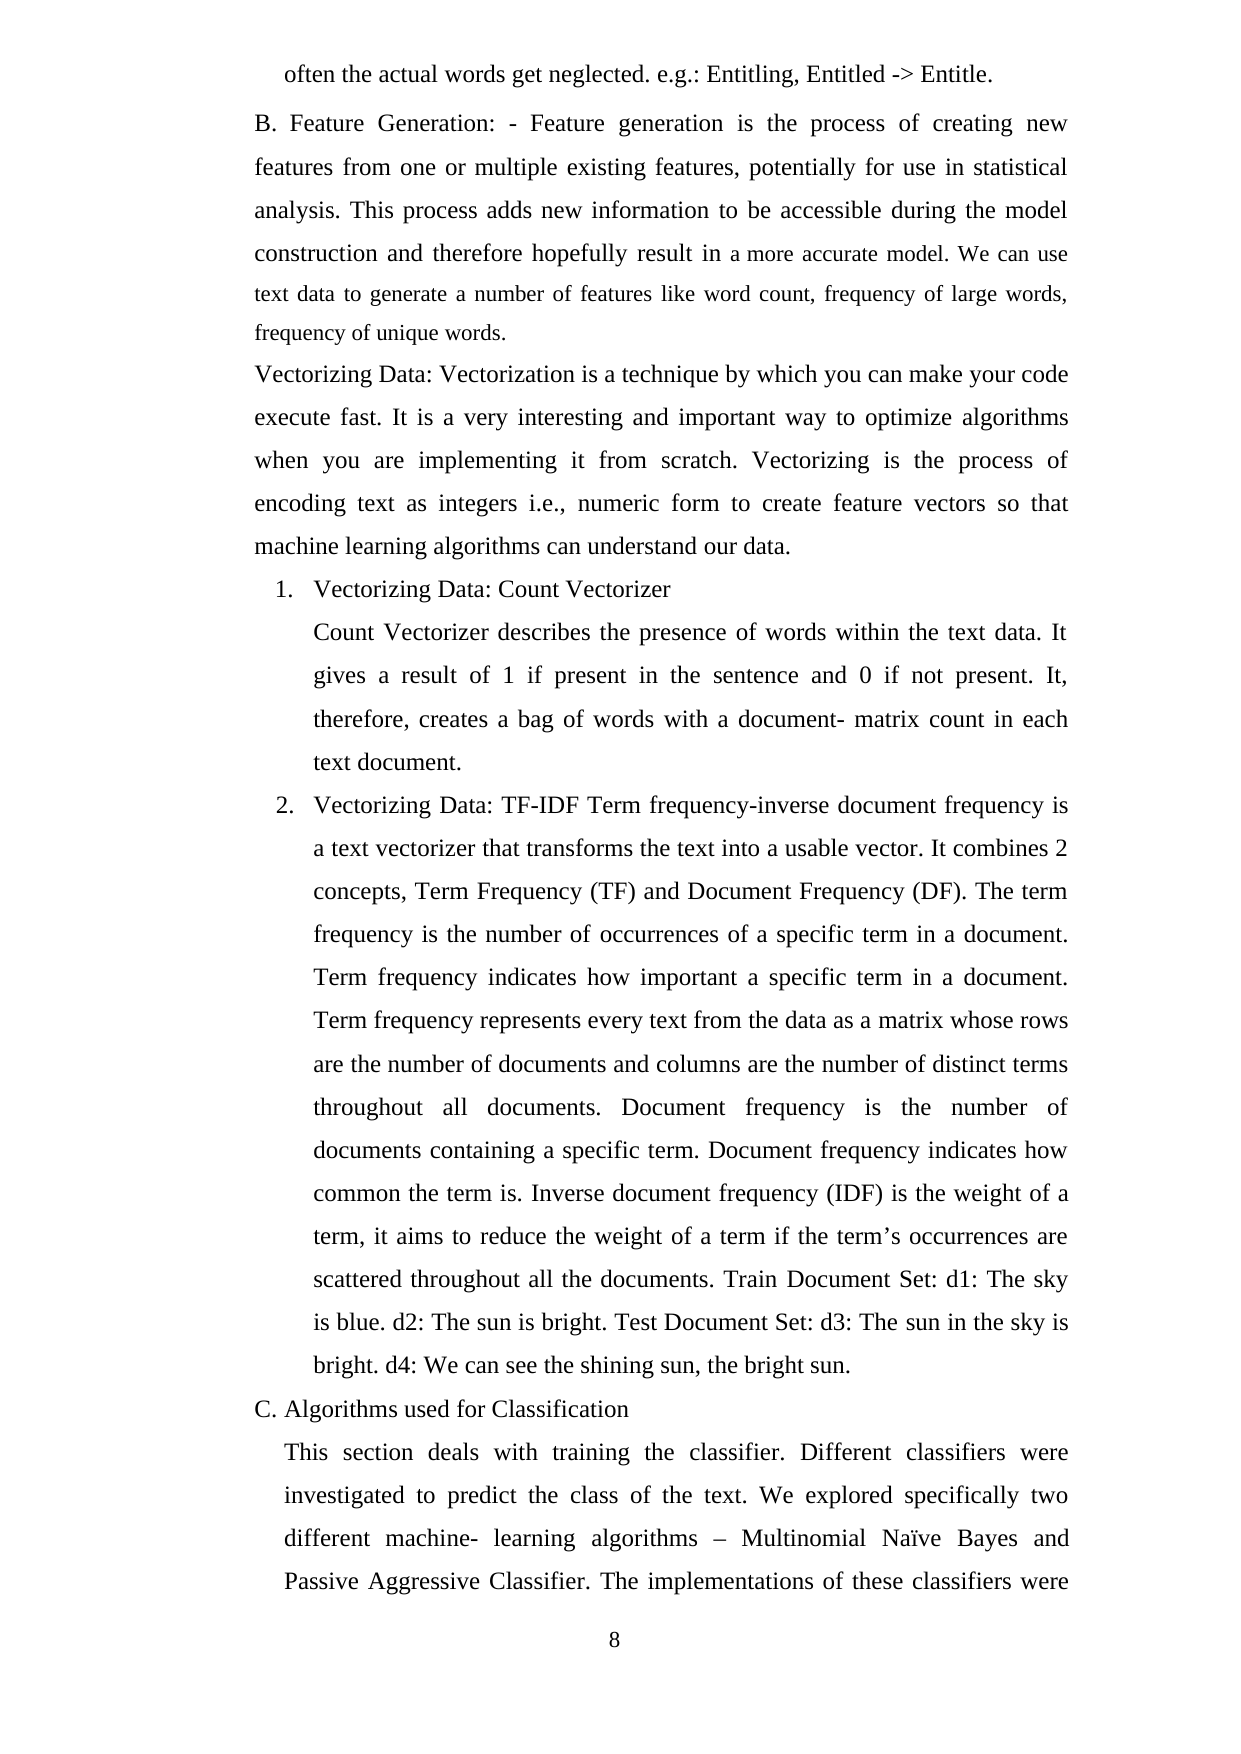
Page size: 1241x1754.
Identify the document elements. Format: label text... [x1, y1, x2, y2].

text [284, 1437, 1069, 1595]
list Vectorizing Data: TF-IDF Term frequency-inverse document frequency is a text vectorizer that transforms the text into a usable vector. It combines 2 concepts, Term Frequency (TF) and Document Frequency (DF). The term frequency is the number of occurrences of a specific term in a document. Term frequency indicates how important a specific term in a document. Term frequency represents every text from the data as a matrix whose rows are the number of documents and columns are the number of distinct terms throughout all documents. Document frequency is the number of documents containing a specific term. Document frequency indicates how common the term is. Inverse document frequency (IDF) is the weight of a term, it aims to reduce the weight of a term if the term’s occurrences are scattered throughout all the documents. Train Document Set: d1: The sky is blue. d2: The sun is bright. Test Document Set: d3: The sun in the sky is bright. d4: We can see the shining sun, the bright sun. [276, 790, 1069, 1379]
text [284, 59, 1069, 88]
text Vectorizing Data: Vectorization is a technique by which you can make your code execute fast. It is a very interesting and important way to optimize algorithms when you are implementing it from scratch. Vectorizing is the process of encoding text as integers i.e., numeric form to create feature vectors so that machine learning algorithms can understand our data. [254, 359, 1069, 560]
list Feature Generation: - Feature generation is the process of creating new features from one or multiple existing features, potentially for use in statistical analysis. This process adds new information to be accessible during the model construction and therefore hopefully result in a more accurate model. We can use text data to generate a number of features like word count, frequency of large words, frequency of unique words. [254, 108, 1068, 346]
list Algorithms used for Classification [254, 1394, 1181, 1422]
text Count Vectorizer describes the presence of words within the text data. It gives a result of 1 if present in the sentence and 0 if not present. It, therefore, creates a bag of words with a document- matrix count in each text document. [313, 617, 1068, 776]
list Vectorizing Data: Count Vectorizer [274, 574, 1181, 603]
